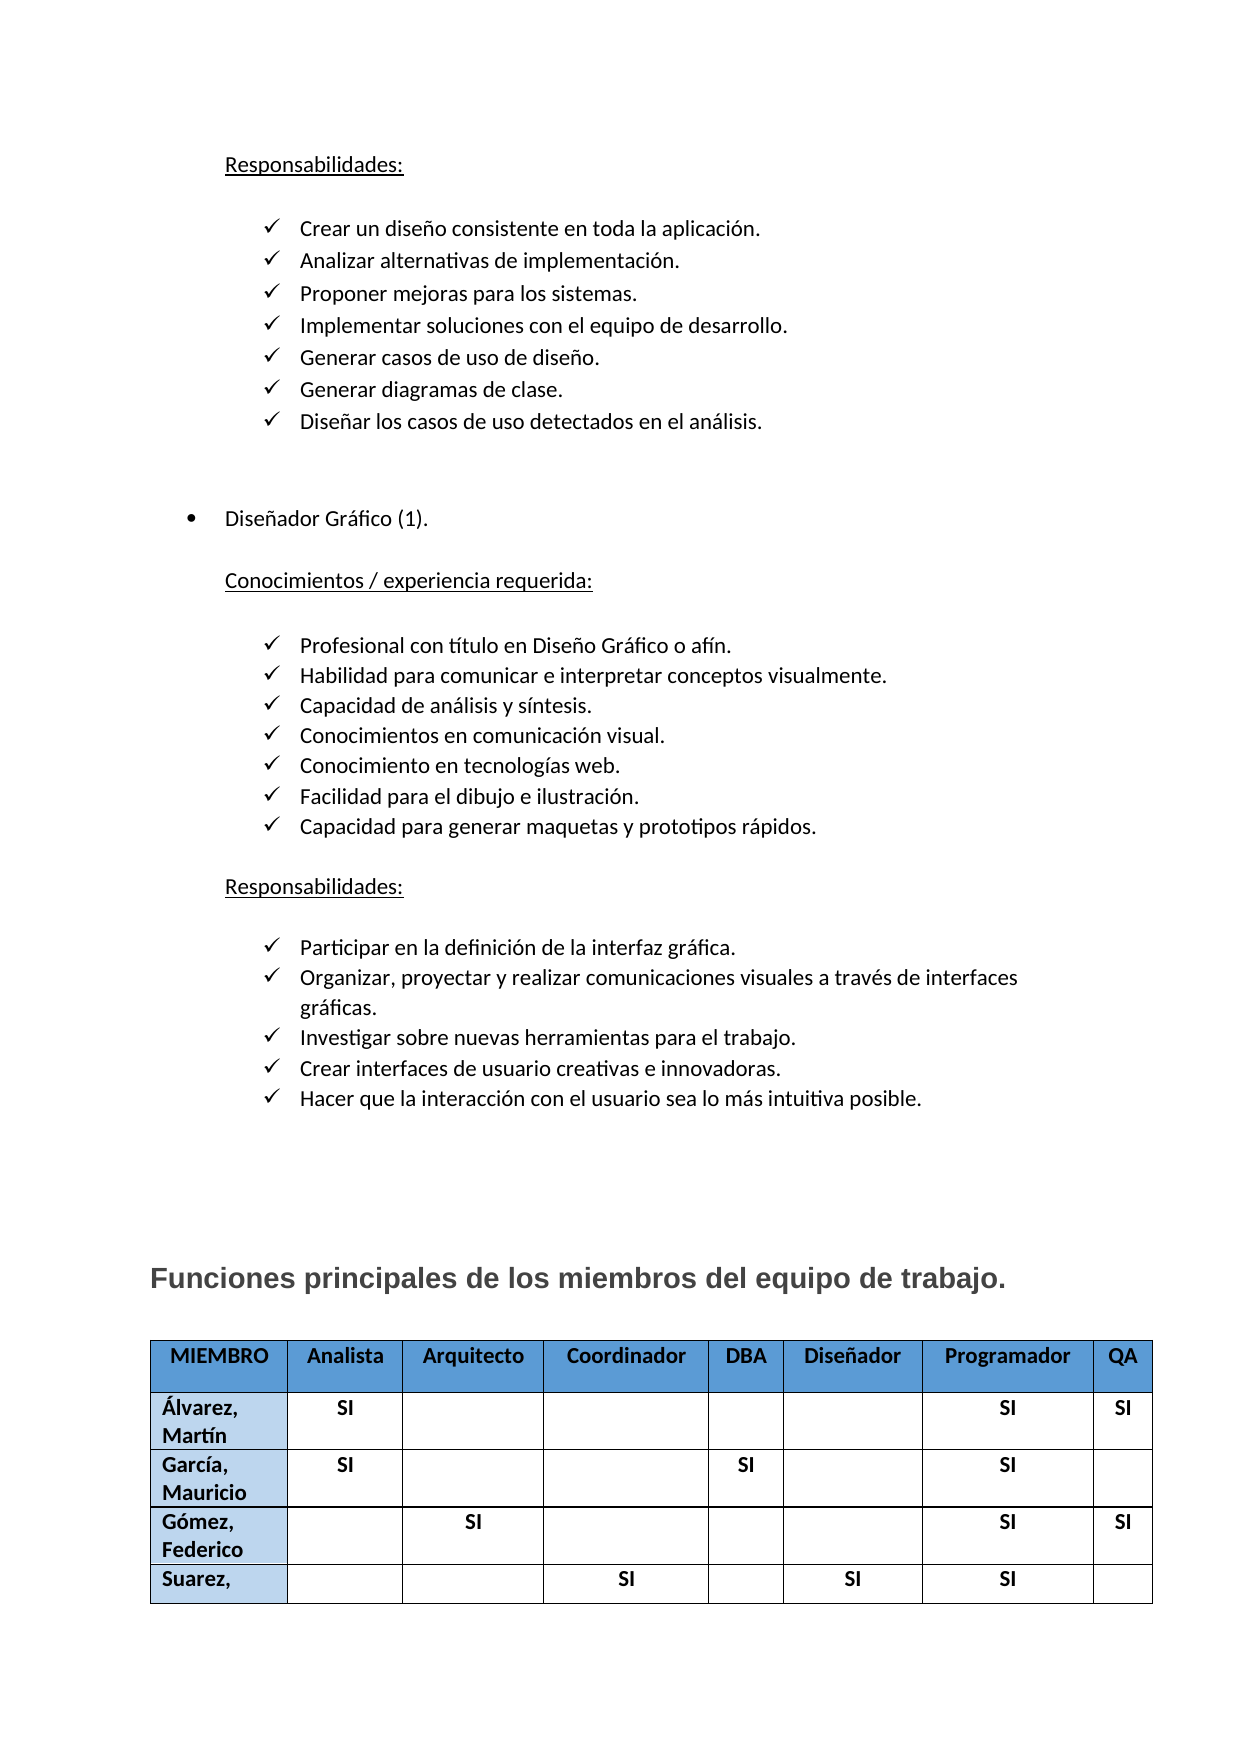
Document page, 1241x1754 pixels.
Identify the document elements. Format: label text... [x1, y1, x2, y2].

table_cell SI [544, 1565, 708, 1603]
table_cell [709, 1565, 783, 1603]
list Crear interfaces de usuario creativas e innovadoras. [262, 1054, 1090, 1082]
table_cell [709, 1393, 783, 1449]
table_cell SI [1094, 1508, 1152, 1563]
table_cell [288, 1508, 402, 1563]
table_header DBA [709, 1341, 783, 1392]
table_header MIEMBRO [151, 1341, 287, 1392]
table_cell SI [784, 1565, 922, 1603]
list Crear un diseño consistente en toda la aplicación. [262, 214, 1090, 242]
table_cell [403, 1393, 543, 1449]
table_header Diseñador [784, 1341, 922, 1392]
table_cell SI [923, 1565, 1093, 1603]
table_cell [403, 1565, 543, 1603]
table_cell SI [403, 1508, 543, 1563]
table_cell [403, 1450, 543, 1506]
table_cell [1094, 1450, 1152, 1506]
subtitle Funciones principales de los miembros del equipo de trabajo. [150, 1261, 1090, 1294]
list Proponer mejoras para los sistemas. [262, 279, 1090, 307]
table_cell SI [923, 1508, 1093, 1563]
table_header Programador [923, 1341, 1093, 1392]
table_cell [784, 1450, 922, 1506]
list Participar en la definición de la interfaz gráfica. [262, 933, 1090, 961]
list Generar diagramas de clase. [262, 375, 1090, 403]
table_cell SI [923, 1393, 1093, 1449]
list Implementar soluciones con el equipo de desarrollo. [262, 311, 1090, 339]
list Responsabilidades: [225, 872, 1090, 901]
table_cell SI [709, 1450, 783, 1506]
table_cell [784, 1393, 922, 1449]
table_header Coordinador [544, 1341, 708, 1392]
list Capacidad de análisis y síntesis. [262, 691, 1090, 719]
table_cell SI [288, 1450, 402, 1506]
table_cell SI [923, 1450, 1093, 1506]
list Analizar alternativas de implementación. [262, 247, 1090, 274]
table_cell [709, 1508, 783, 1563]
table_cell [544, 1508, 708, 1563]
list Conocimientos en comunicación visual. [262, 721, 1090, 749]
table_cell Álvarez, Martín [151, 1393, 287, 1449]
table_header QA [1094, 1341, 1152, 1392]
table_cell Gómez, Federico [151, 1508, 287, 1563]
table_header Arquitecto [403, 1341, 543, 1392]
list Hacer que la interacción con el usuario sea lo más intuitiva posible. [262, 1084, 1090, 1112]
list Capacidad para generar maquetas y prototipos rápidos. [262, 812, 1090, 840]
table_cell García, Mauricio [151, 1450, 287, 1506]
table_cell [288, 1565, 402, 1603]
list Profesional con título en Diseño Gráfico o afín. [262, 631, 1090, 659]
list Habilidad para comunicar e interpretar conceptos visualmente. [262, 661, 1090, 689]
list Diseñador Gráfico (1). [187, 504, 1090, 532]
list Organizar, proyectar y realizar comunicaciones visuales a través de interfaces gráficas. [262, 963, 1090, 1021]
list Diseñar los casos de uso detectados en el análisis. [262, 407, 1090, 436]
table_cell [784, 1508, 922, 1563]
table_cell [544, 1450, 708, 1506]
list Generar casos de uso de diseño. [262, 343, 1090, 371]
list Conocimientos / experiencia requerida: [225, 566, 1090, 594]
list Investigar sobre nuevas herramientas para el trabajo. [262, 1023, 1090, 1052]
table_cell Suarez, Adriel [151, 1565, 287, 1603]
list Facilidad para el dibujo e ilustración. [262, 782, 1090, 810]
table_cell [544, 1393, 708, 1449]
table_header Analista [288, 1341, 402, 1392]
table_cell [1094, 1565, 1152, 1603]
table_cell SI [1094, 1393, 1152, 1449]
text Responsabilidades: [225, 150, 1090, 178]
table_cell SI [288, 1393, 402, 1449]
list Conocimiento en tecnologías web. [262, 752, 1090, 780]
